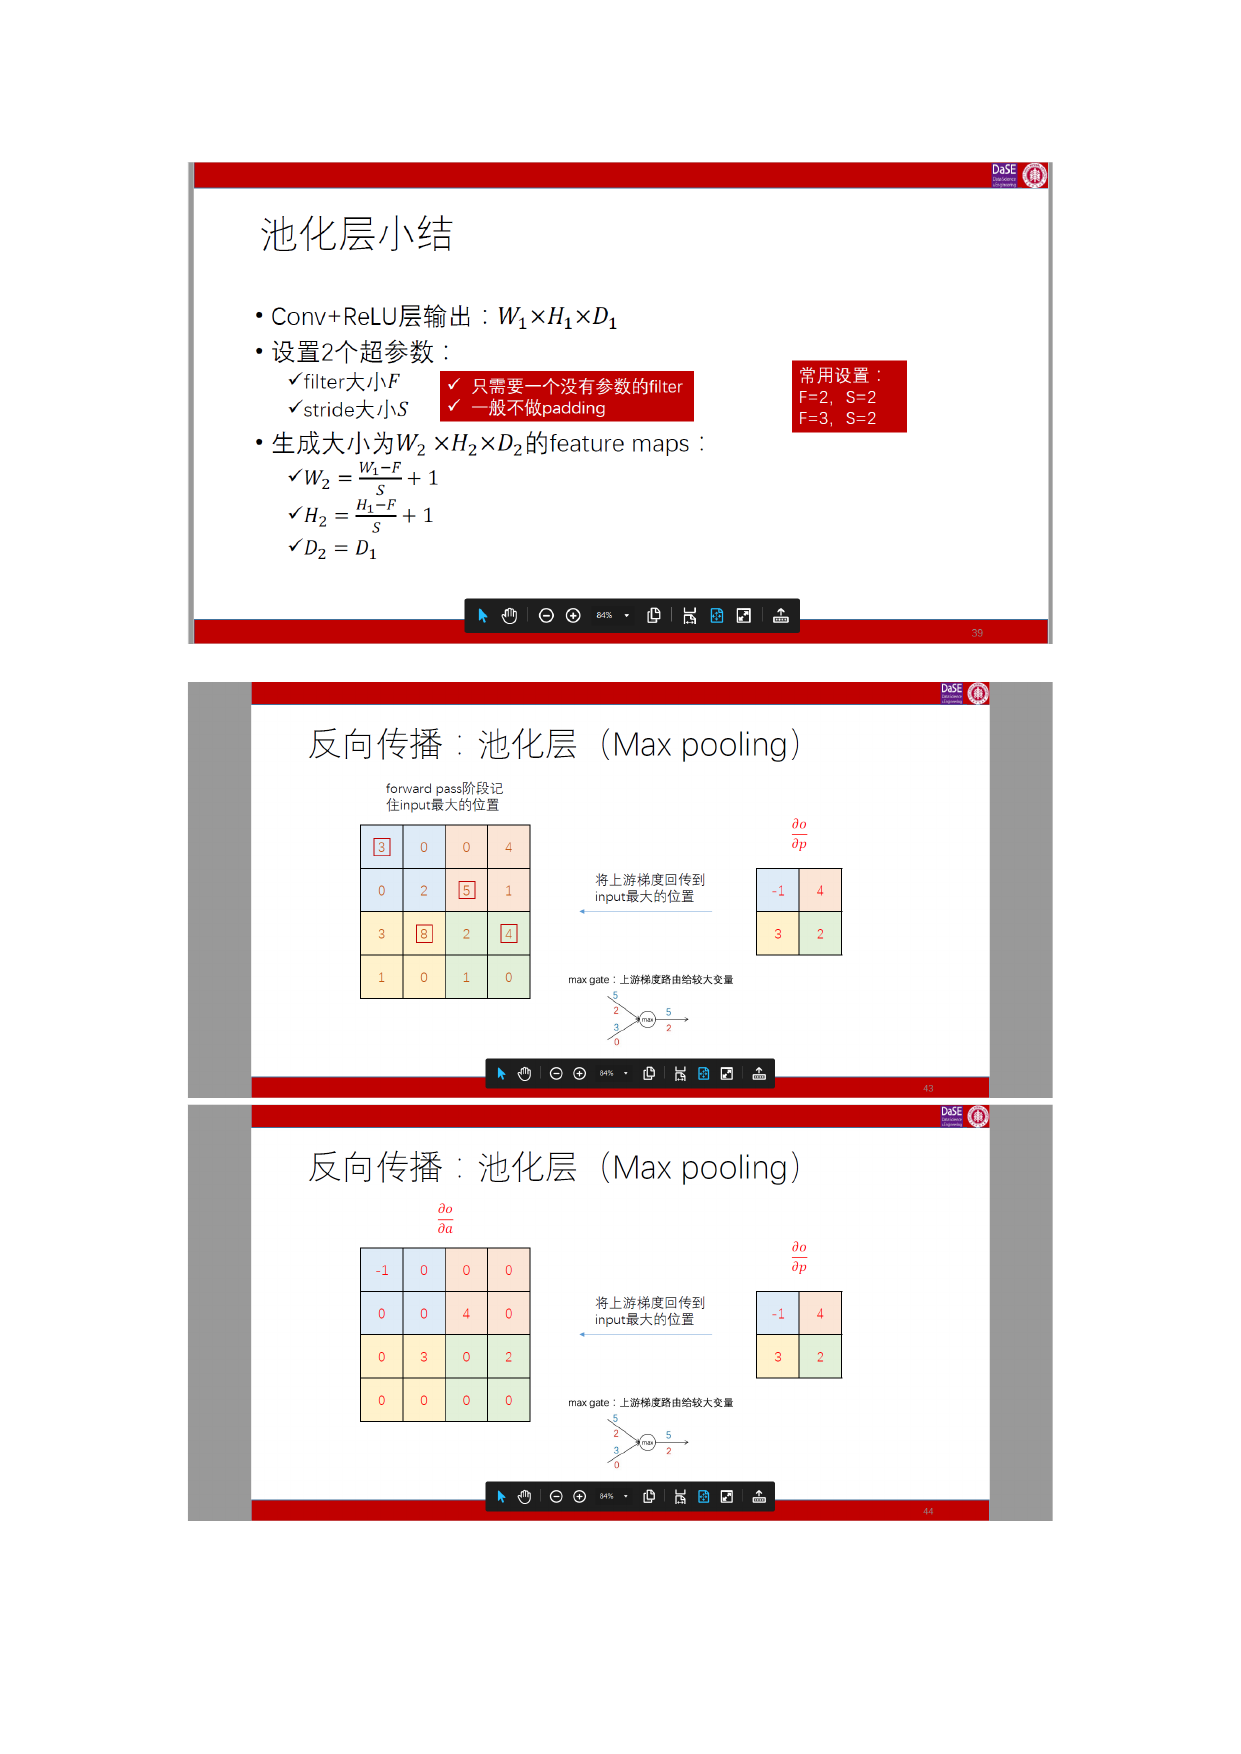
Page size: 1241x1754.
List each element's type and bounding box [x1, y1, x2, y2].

picture [187, 162, 1053, 644]
picture [187, 1104, 1053, 1521]
picture [187, 682, 1053, 1098]
